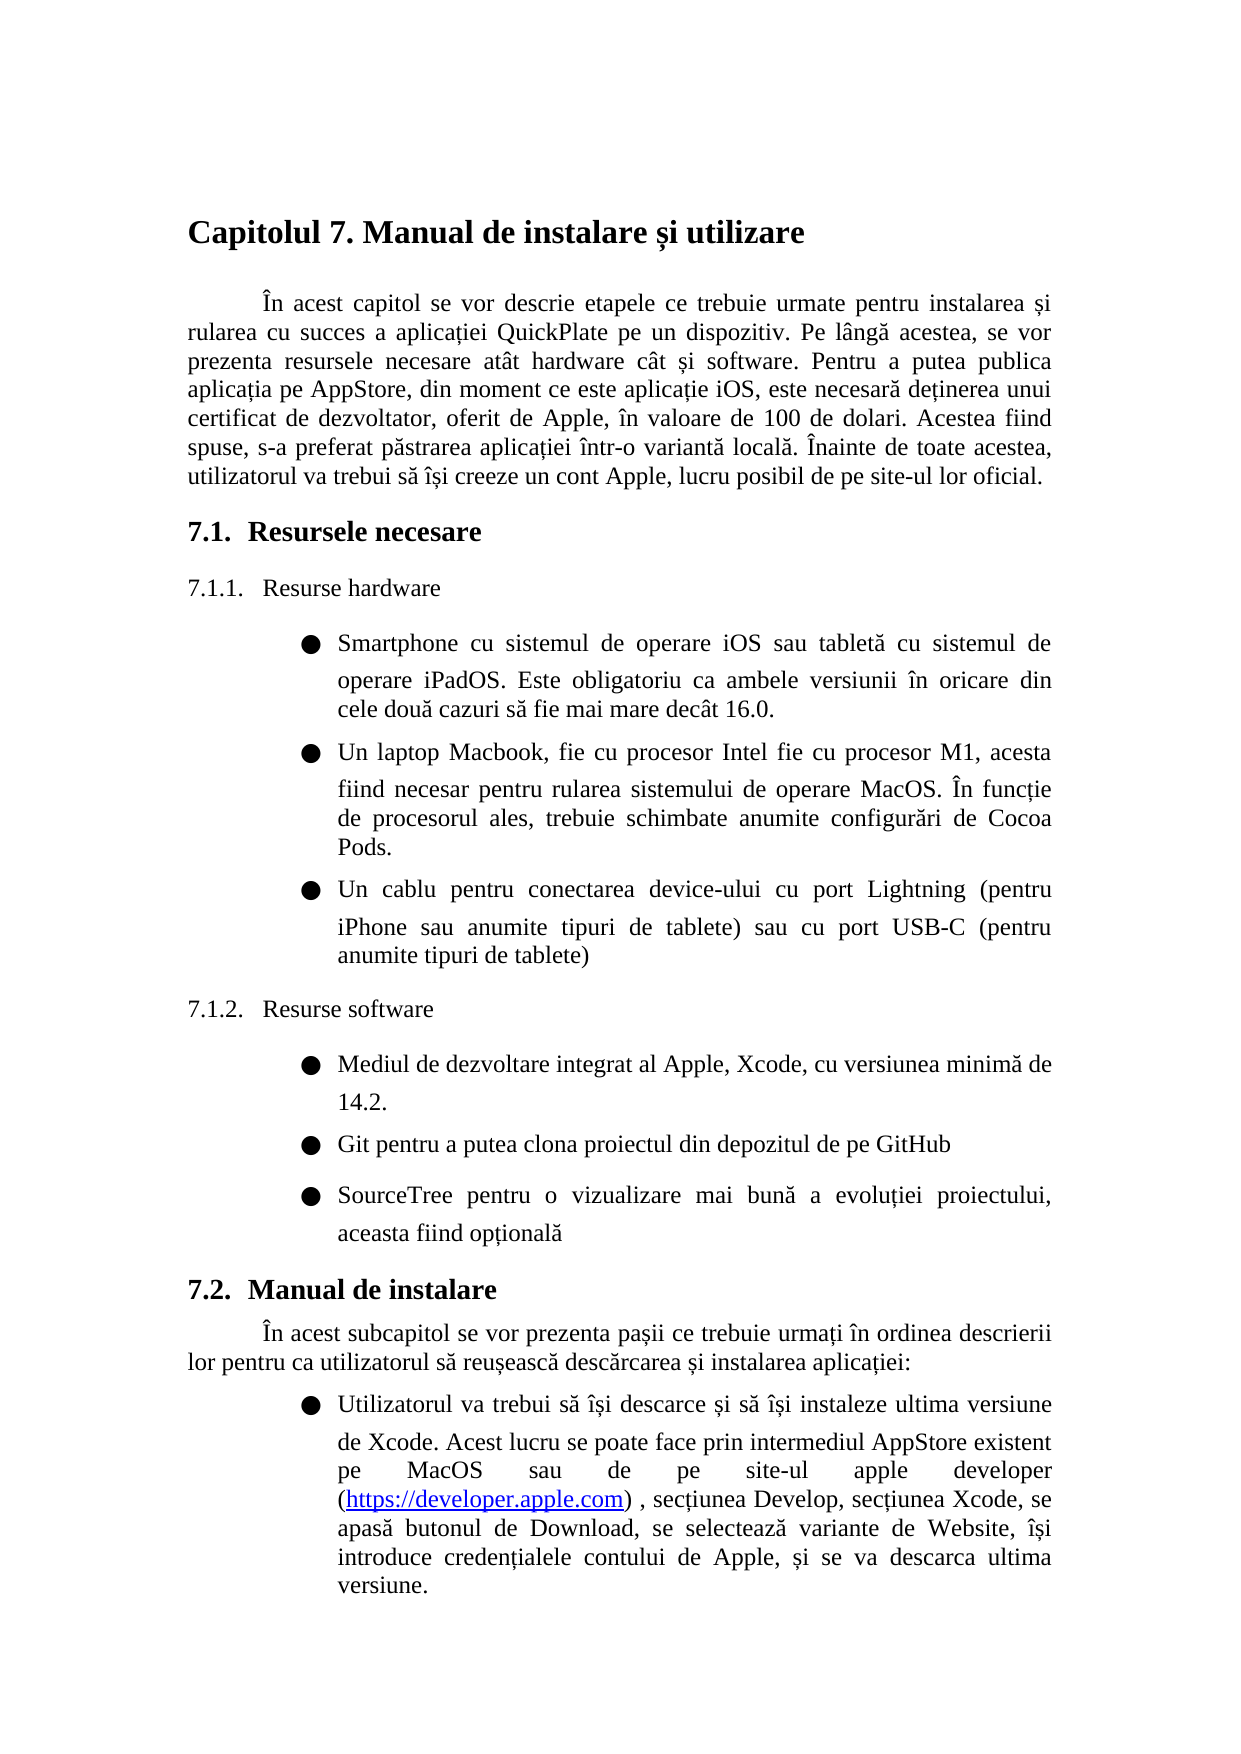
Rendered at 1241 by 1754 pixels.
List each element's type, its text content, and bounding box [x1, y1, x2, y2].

subtitle Resurse hardware [187, 573, 1053, 602]
subtitle Manual de instalare [187, 1272, 1053, 1305]
text În acest subcapitol se vor prezenta pașii ce trebuie urmați în ordinea descrierii lor pentru ca utilizatorul să reușească descărcarea și instalarea aplicației: [187, 1318, 1053, 1375]
list Utilizatorul va trebui să își descarce și să își instaleze ultima versiune de Xcode. Acest lucru se poate face prin intermediul AppStore existent pe MacOS sau de pe site-ul apple developer (https://developer.apple.com) , secțiunea Develop, secțiunea Xcode, se apasă butonul de Download, se selectează variante de Website, își introduce credențialele contului de Apple, și se va descarca ultima versiune. [300, 1375, 1053, 1599]
list Smartphone cu sistemul de operare iOS sau tabletă cu sistemul de operare iPadOS. Este obligatoriu ca ambele versiunii în oricare din cele două cazuri să fie mai mare decât 16.0. [300, 614, 1053, 723]
subtitle Manual de instalare și utilizare [187, 212, 1053, 251]
list Un laptop Macbook, fie cu procesor Intel fie cu procesor M1, acesta fiind necesar pentru rularea sistemului de operare MacOS. În funcție de procesorul ales, trebuie schimbate anumite configurări de Cocoa Pods. [300, 723, 1053, 861]
subtitle Resursele necesare [187, 514, 1053, 548]
list SourceTree pentru o vizualizare mai bună a evoluției proiectului, aceasta fiind opțională [300, 1167, 1053, 1247]
list Mediul de dezvoltare integrat al Apple, Xcode, cu versiunea minimă de 14.2. [300, 1036, 1053, 1116]
subtitle Resurse software [187, 994, 1053, 1023]
list Git pentru a putea clona proiectul din depozitul de pe GitHub [300, 1116, 1053, 1167]
text În acest capitol se vor descrie etapele ce trebuie urmate pentru instalarea și rularea cu succes a aplicației QuickPlate pe un dispozitiv. Pe lângă acestea, se vor prezenta resursele necesare atât hardware cât și software. Pentru a putea publica aplicația pe AppStore, din moment ce este aplicație iOS, este necesară deținerea unui certificat de dezvoltator, oferit de Apple, în valoare de 100 de dolari. Acestea fiind spuse, s-a preferat păstrarea aplicației într-o variantă locală. Înainte de toate acestea, utilizatorul va trebui să își creeze un cont Apple, lucru posibil de pe site-ul lor oficial. [187, 288, 1053, 489]
list Un cablu pentru conectarea device-ului cu port Lightning (pentru iPhone sau anumite tipuri de tablete) sau cu port USB-C (pentru anumite tipuri de tablete) [300, 861, 1053, 969]
